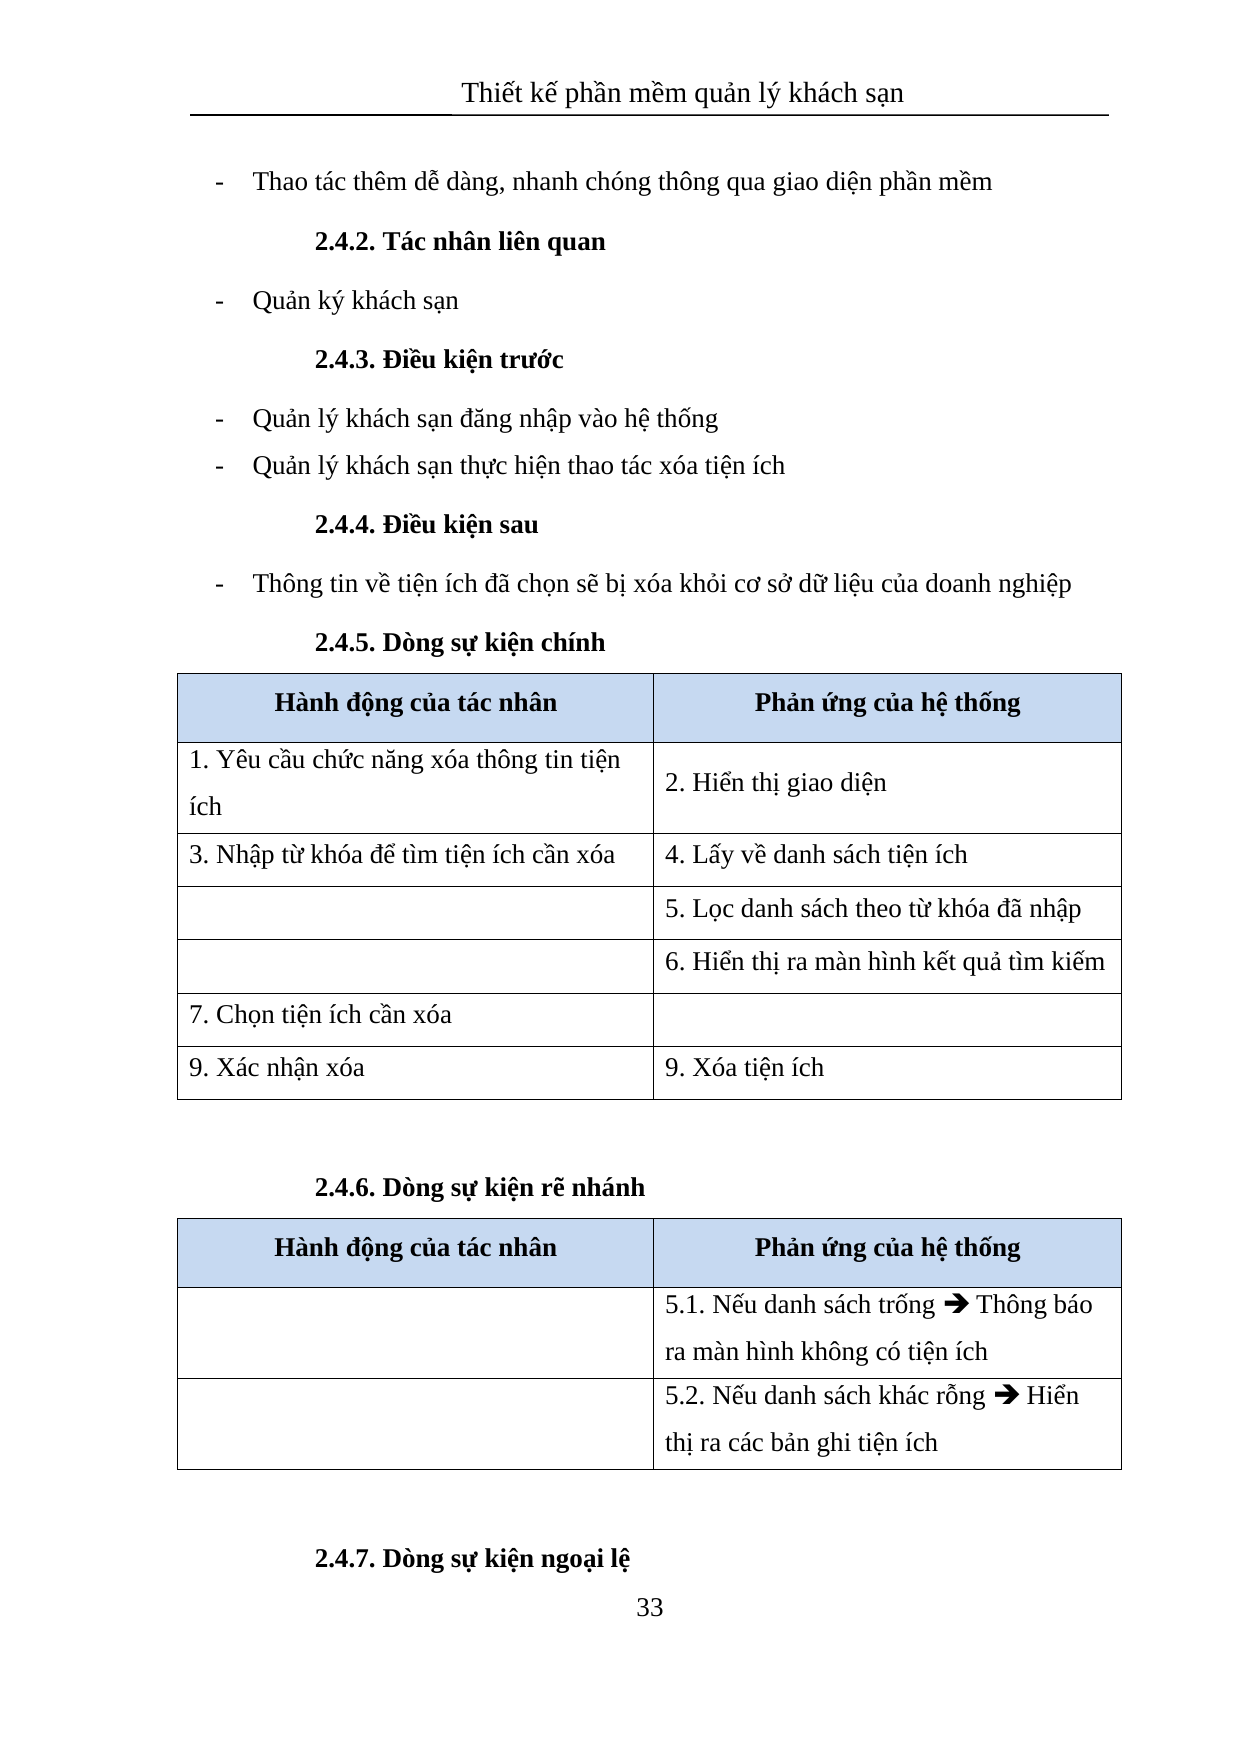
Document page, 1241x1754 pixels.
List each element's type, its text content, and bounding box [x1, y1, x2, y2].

table_header Hành động của tác nhân [178, 674, 653, 742]
table_cell [178, 940, 653, 992]
table_cell 5. Lọc danh sách theo từ khóa đã nhập [654, 887, 1121, 939]
table_header Phản ứng của hệ thống [654, 674, 1121, 742]
table_cell 5.1. Nếu danh sách trống Thông báo ra màn hình không có tiện ích [654, 1288, 1121, 1378]
text Tác nhân liên quan [256, 225, 1122, 256]
list Thao tác thêm dễ dàng, nhanh chóng thông qua giao diện phần mềm [215, 166, 1122, 197]
list Quản lý khách sạn đăng nhập vào hệ thống [215, 402, 1122, 433]
table_cell 3. Nhập từ khóa để tìm tiện ích cần xóa [178, 834, 653, 886]
table_cell 7. Chọn tiện ích cần xóa [178, 994, 653, 1046]
table_cell 2. Hiển thị giao diện [654, 743, 1121, 833]
table_cell 9. Xóa tiện ích [654, 1047, 1121, 1099]
list Quản lý khách sạn thực hiện thao tác xóa tiện ích [215, 449, 1122, 480]
list Thông tin về tiện ích đã chọn sẽ bị xóa khỏi cơ sở dữ liệu của doanh nghiệp [215, 567, 1122, 598]
text Điều kiện trước [256, 343, 1122, 374]
table_cell 1. Yêu cầu chức năng xóa thông tin tiện ích [178, 743, 653, 833]
table_cell [654, 994, 1121, 1046]
text Dòng sự kiện rẽ nhánh [256, 1171, 1122, 1202]
table_header Phản ứng của hệ thống [654, 1219, 1121, 1287]
table_cell 9. Xác nhận xóa [178, 1047, 653, 1099]
table_header Hành động của tác nhân [178, 1219, 653, 1287]
list Quản ký khách sạn [215, 284, 1122, 315]
text Dòng sự kiện chính [256, 626, 1122, 657]
table_cell 5.2. Nếu danh sách khác rỗng Hiển thị ra các bản ghi tiện ích [654, 1379, 1121, 1469]
table_cell 4. Lấy về danh sách tiện ích [654, 834, 1121, 886]
table_cell 6. Hiển thị ra màn hình kết quả tìm kiếm [654, 940, 1121, 992]
table_cell [178, 1379, 653, 1469]
text Dòng sự kiện ngoại lệ [256, 1542, 1122, 1573]
table_cell [178, 1288, 653, 1378]
text Điều kiện sau [256, 508, 1122, 539]
table_cell [178, 887, 653, 939]
